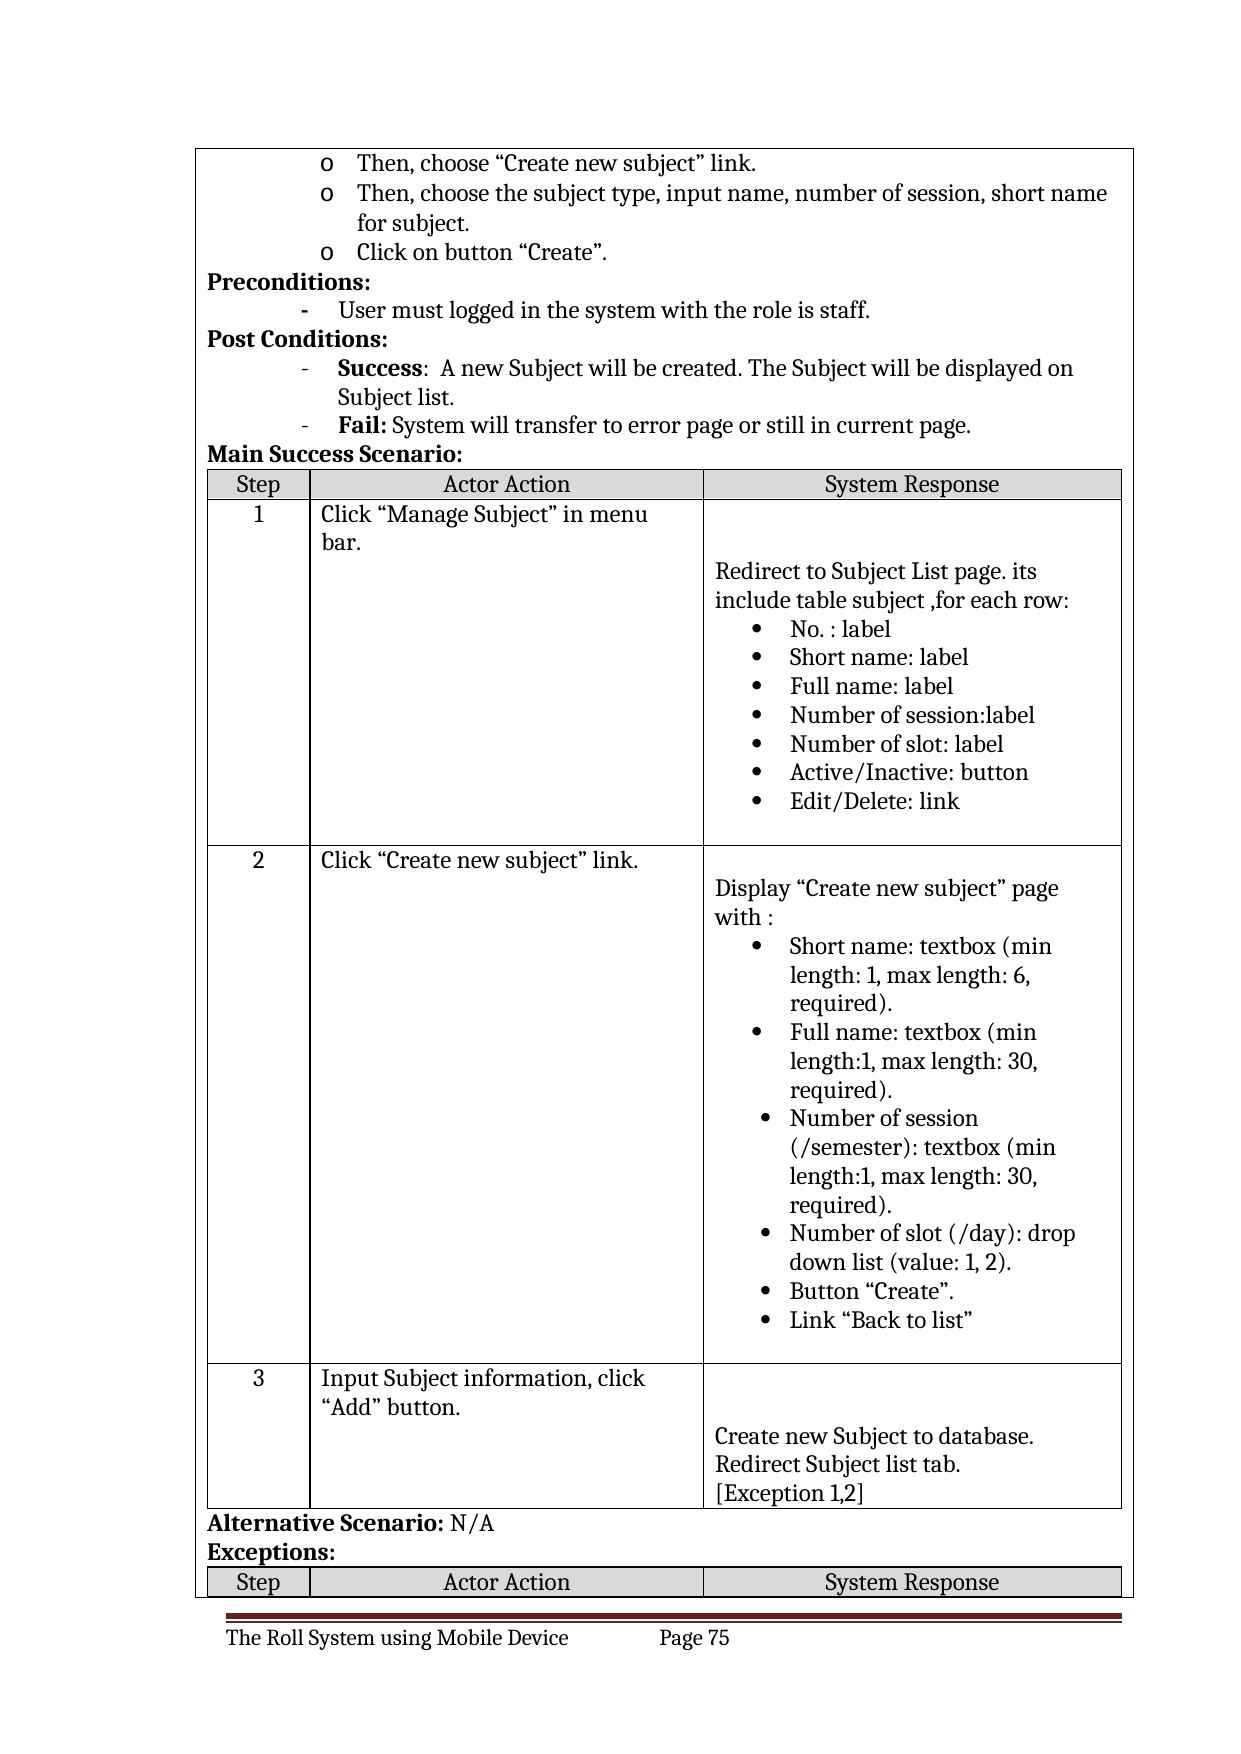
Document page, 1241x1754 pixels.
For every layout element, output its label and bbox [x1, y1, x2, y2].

table_cell [196, 149, 1133, 1597]
